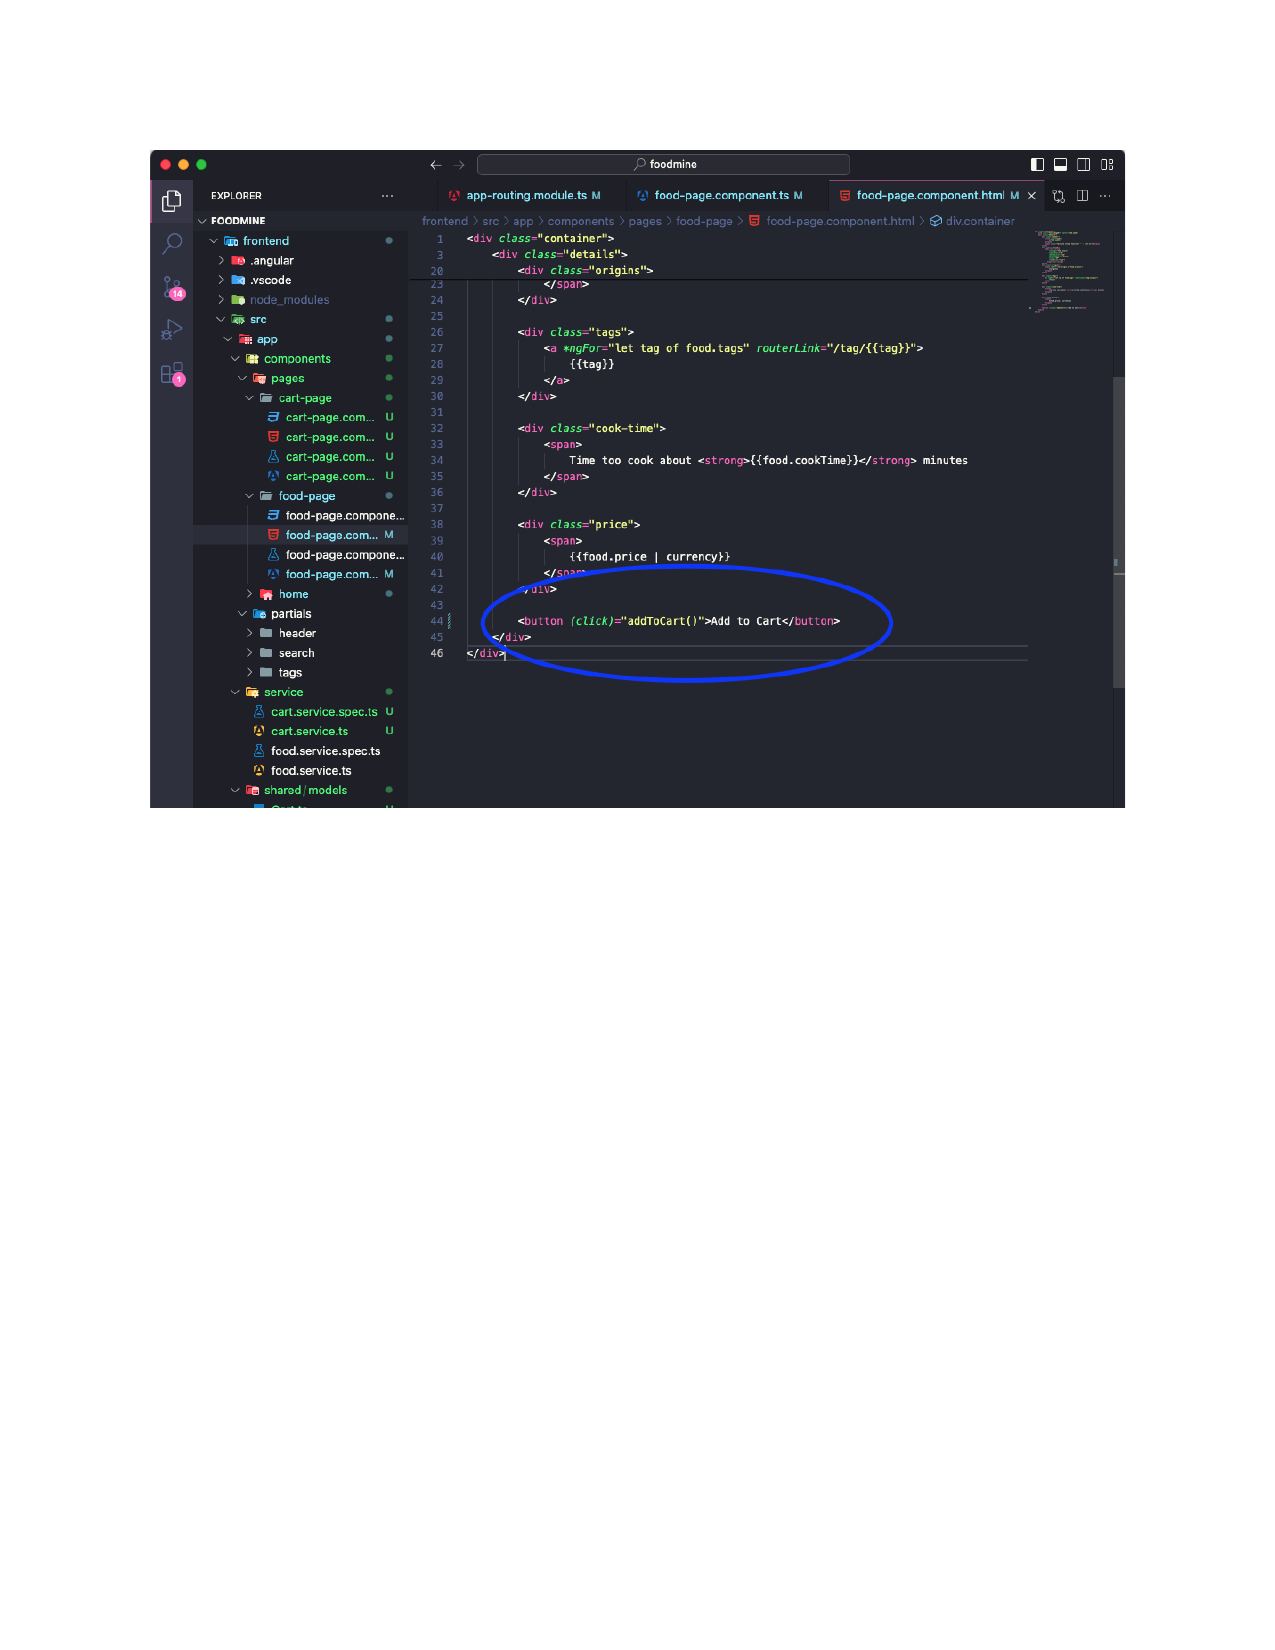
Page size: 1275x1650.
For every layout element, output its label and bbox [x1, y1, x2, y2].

picture [150, 150, 1125, 808]
